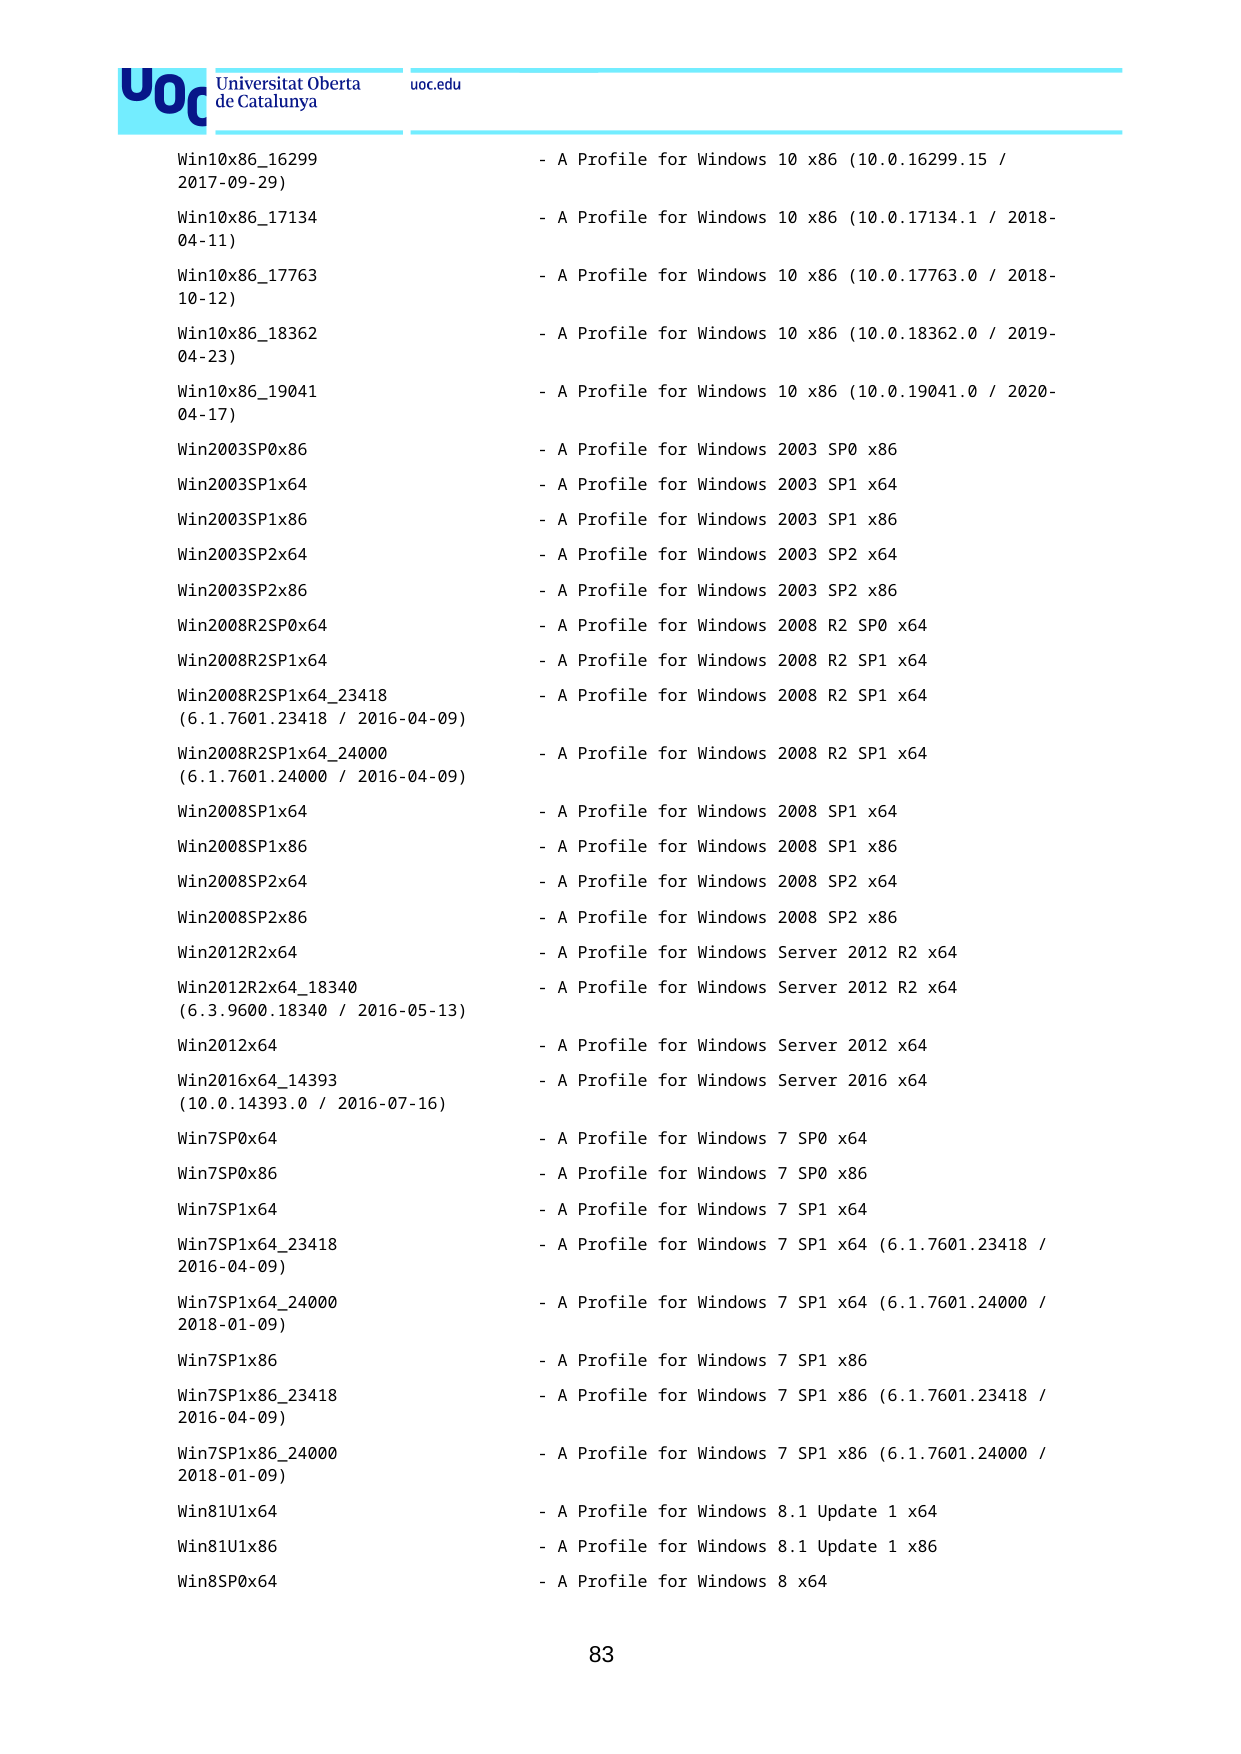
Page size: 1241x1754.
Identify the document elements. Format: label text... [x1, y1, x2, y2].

text Win2008R2SP1x64_24000 - A Profile for Windows 2008 R2 SP1 x64 (6.1.7601.24000 / 2016-04-09) [177, 742, 1063, 787]
text Win10x86_17763 - A Profile for Windows 10 x86 (10.0.17763.0 / 2018-10-12) [177, 263, 1063, 309]
text Win81U1x86 - A Profile for Windows 8.1 Update 1 x86 [177, 1534, 1063, 1557]
text Win7SP1x64_23418 - A Profile for Windows 7 SP1 x64 (6.1.7601.23418 / 2016-04-09) [177, 1232, 1063, 1278]
text Win2008R2SP0x64 - A Profile for Windows 2008 R2 SP0 x64 [177, 613, 1063, 636]
text Win2008R2SP1x64 - A Profile for Windows 2008 R2 SP1 x64 [177, 648, 1063, 671]
text Win2003SP1x64 - A Profile for Windows 2003 SP1 x64 [177, 472, 1063, 495]
picture [117, 68, 1123, 138]
text Win10x86_19041 - A Profile for Windows 10 x86 (10.0.19041.0 / 2020-04-17) [177, 379, 1063, 425]
text Win2012x64 - A Profile for Windows Server 2012 x64 [177, 1033, 1063, 1056]
text Win2008SP2x64 - A Profile for Windows 2008 SP2 x64 [177, 870, 1063, 893]
text Win10x86_18362 - A Profile for Windows 10 x86 (10.0.18362.0 / 2019-04-23) [177, 321, 1063, 367]
text Win2003SP2x86 - A Profile for Windows 2003 SP2 x86 [177, 578, 1063, 601]
text Win8SP0x64 - A Profile for Windows 8 x64 [177, 1569, 1063, 1592]
text Win10x86_16299 - A Profile for Windows 10 x86 (10.0.16299.15 / 2017-09-29) [177, 148, 1063, 193]
text Win7SP0x86 - A Profile for Windows 7 SP0 x86 [177, 1162, 1063, 1184]
text Win2003SP0x86 - A Profile for Windows 2003 SP0 x86 [177, 437, 1063, 460]
text Win7SP1x86 - A Profile for Windows 7 SP1 x86 [177, 1348, 1063, 1371]
text Win7SP1x86_23418 - A Profile for Windows 7 SP1 x86 (6.1.7601.23418 / 2016-04-09) [177, 1383, 1063, 1429]
text Win7SP1x64 - A Profile for Windows 7 SP1 x64 [177, 1197, 1063, 1220]
text Win2008SP1x64 - A Profile for Windows 2008 SP1 x64 [177, 799, 1063, 822]
text Win2012R2x64_18340 - A Profile for Windows Server 2012 R2 x64 (6.3.9600.18340 / 2016-05-13) [177, 976, 1063, 1021]
text Win81U1x64 - A Profile for Windows 8.1 Update 1 x64 [177, 1499, 1063, 1522]
text Win2008SP2x86 - A Profile for Windows 2008 SP2 x86 [177, 905, 1063, 928]
text Win2012R2x64 - A Profile for Windows Server 2012 R2 x64 [177, 940, 1063, 963]
text Win2003SP2x64 - A Profile for Windows 2003 SP2 x64 [177, 543, 1063, 566]
text Win2016x64_14393 - A Profile for Windows Server 2016 x64 (10.0.14393.0 / 2016-07-16) [177, 1069, 1063, 1114]
text Win7SP1x86_24000 - A Profile for Windows 7 SP1 x86 (6.1.7601.24000 / 2018-01-09) [177, 1441, 1063, 1487]
text Win7SP0x64 - A Profile for Windows 7 SP0 x64 [177, 1127, 1063, 1149]
text Win10x86_17134 - A Profile for Windows 10 x86 (10.0.17134.1 / 2018-04-11) [177, 206, 1063, 251]
text Win2003SP1x86 - A Profile for Windows 2003 SP1 x86 [177, 508, 1063, 530]
text Win7SP1x64_24000 - A Profile for Windows 7 SP1 x64 (6.1.7601.24000 / 2018-01-09) [177, 1290, 1063, 1336]
text Win2008R2SP1x64_23418 - A Profile for Windows 2008 R2 SP1 x64 (6.1.7601.23418 / 2016-04-09) [177, 684, 1063, 729]
text Win2008SP1x86 - A Profile for Windows 2008 SP1 x86 [177, 835, 1063, 857]
